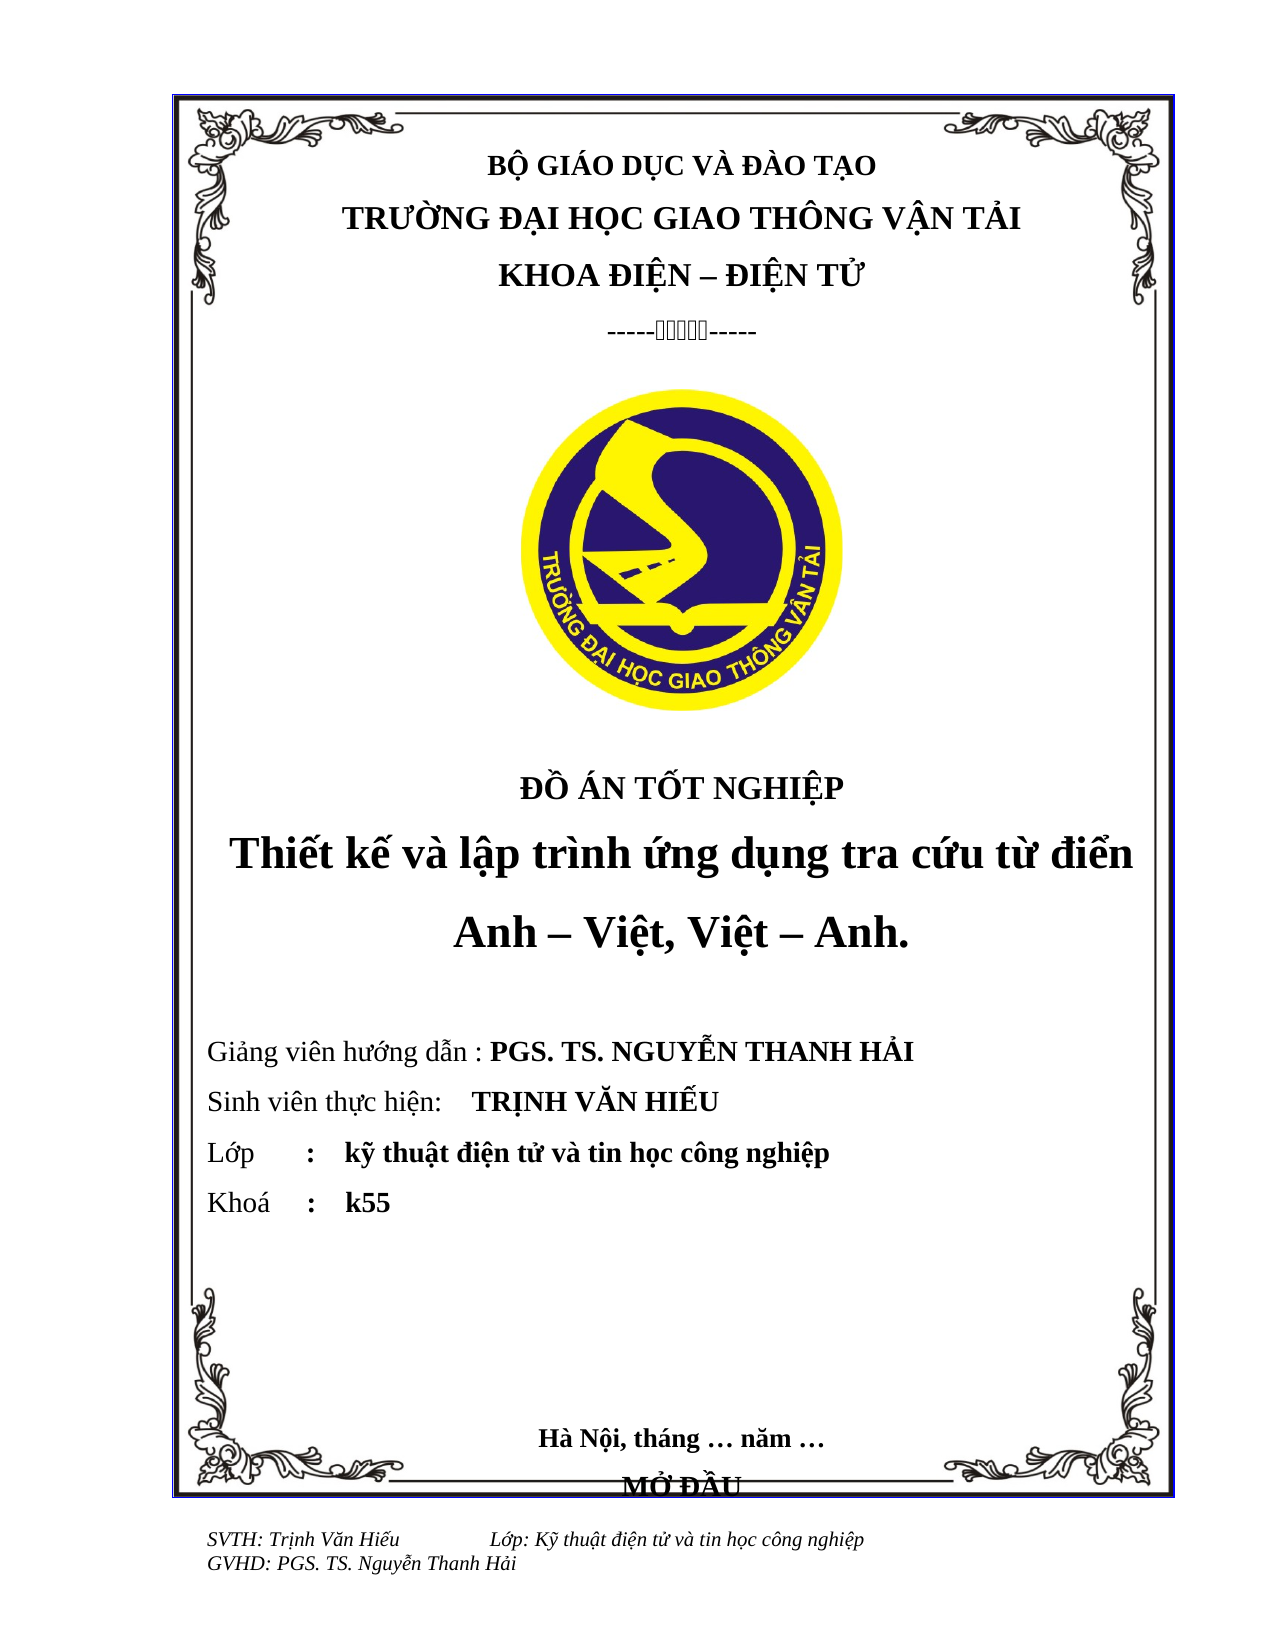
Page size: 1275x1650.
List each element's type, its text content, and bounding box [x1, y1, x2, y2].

text KHOA ĐIỆN – ĐIỆN TỬ [207, 256, 1157, 294]
text Khoá : k55 [207, 1185, 1157, 1219]
text MỞ ĐẦU [207, 1469, 1157, 1502]
text Thiết kế và lập trình ứng dụng tra cứu từ điển Anh – Việt, Việt – Anh. [207, 826, 1157, 957]
text Giảng viên hướng dẫn : PGS. TS. NGUYỄN THANH HẢI [207, 1034, 1157, 1068]
text Sinh viên thực hiện: TRỊNH VĂN HIẾU [207, 1084, 1157, 1118]
text Lớp : kỹ thuật điện tử và tin học công nghiệp [207, 1135, 1157, 1168]
text ---------- [207, 313, 1157, 347]
text ĐỒ ÁN TỐT NGHIỆP [207, 768, 1157, 807]
text BỘ GIÁO DỤC VÀ ĐÀO TẠO [207, 148, 1157, 181]
text TRƯỜNG ĐẠI HỌC GIAO THÔNG VẬN TẢI [207, 198, 1157, 236]
picture [173, 95, 1173, 1497]
text Hà Nội, tháng … năm … [207, 1422, 1157, 1453]
